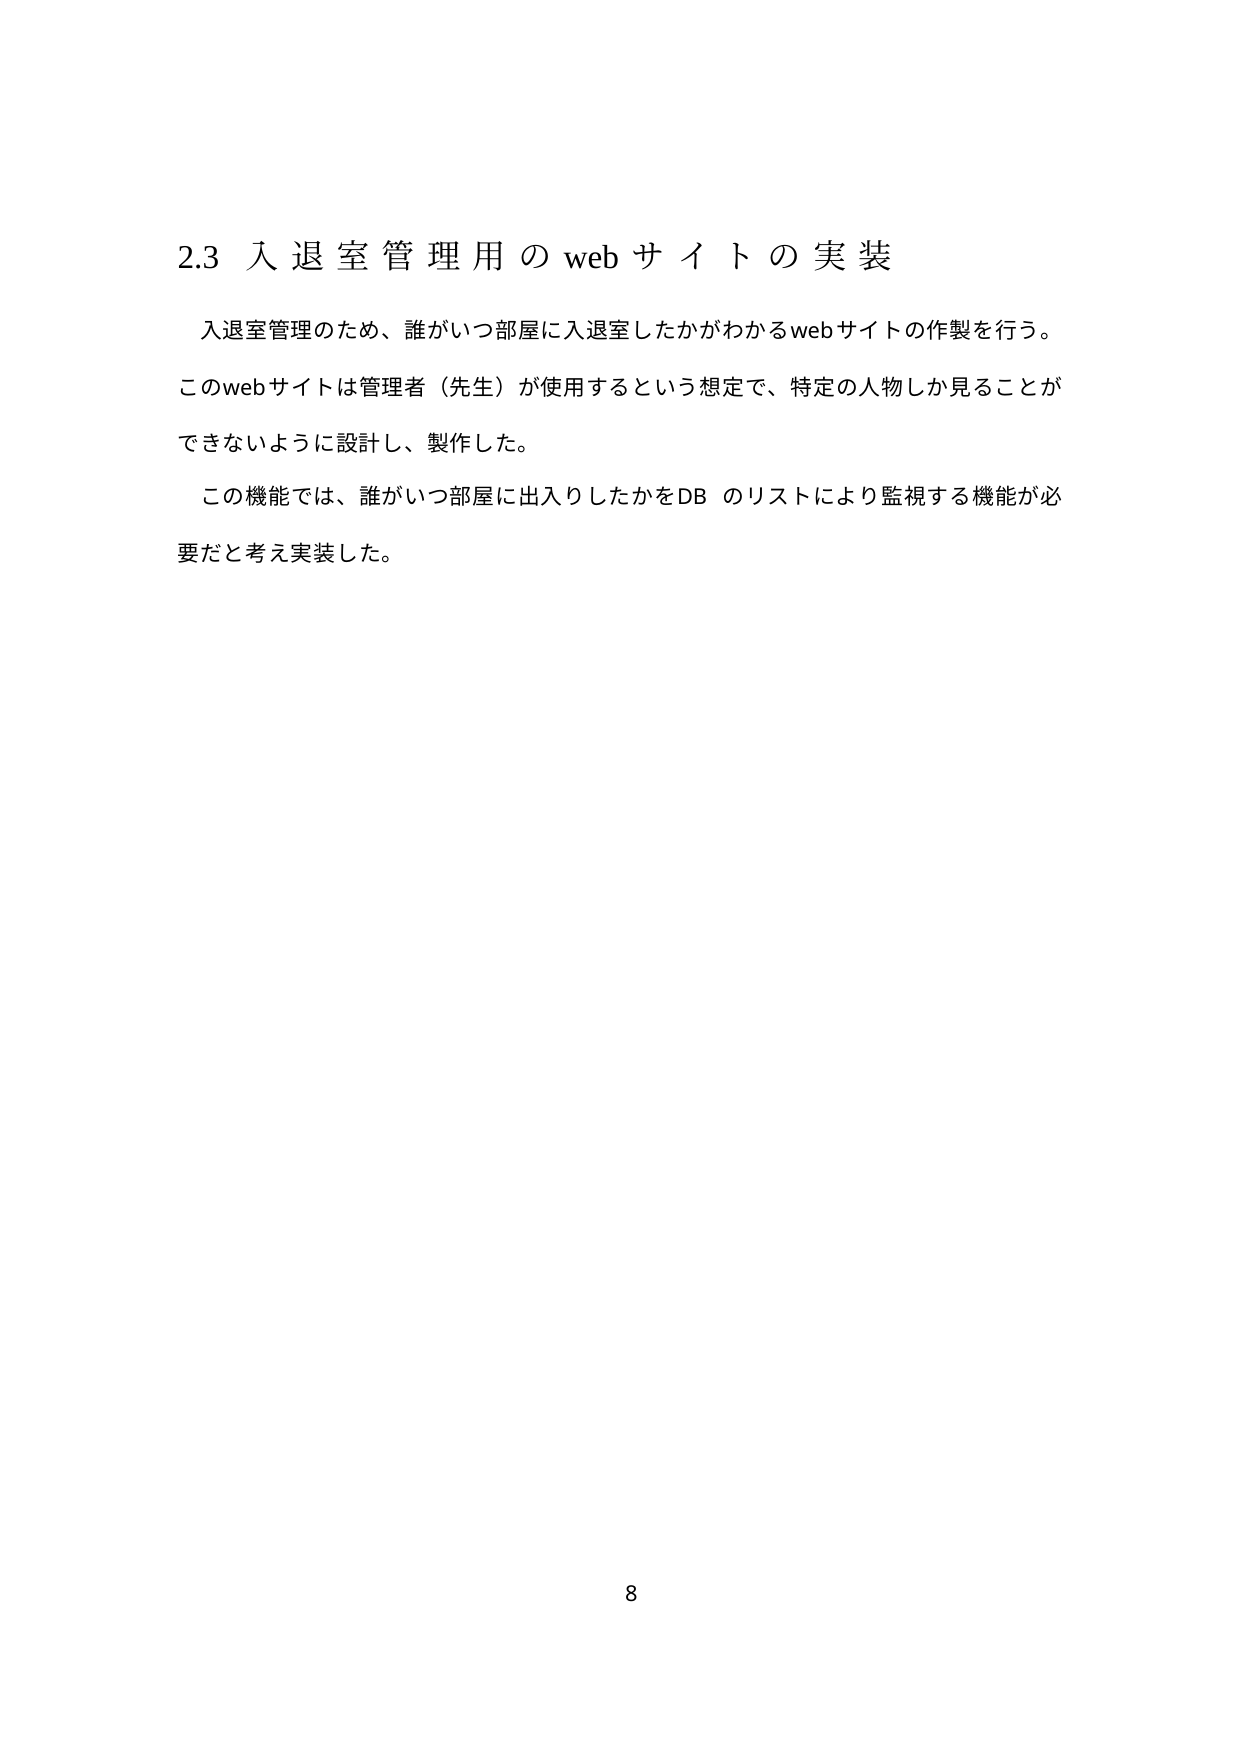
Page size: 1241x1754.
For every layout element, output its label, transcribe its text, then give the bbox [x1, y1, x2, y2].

text この機能では、誰がいつ部屋に出入りしたかをDBのリストにより監視する機能が必要だと考え実装した。 [177, 476, 1063, 570]
text 入退室管理のため、誰がいつ部屋に入退室したかがわかるwebサイトの作製を行う。このwebサイトは管理者（先生）が使用するという想定で、特定の人物しか見ることができないように設計し、製作した。 [177, 311, 1063, 461]
subtitle 入退室管理用のwebサイトの実装 [177, 217, 1063, 292]
